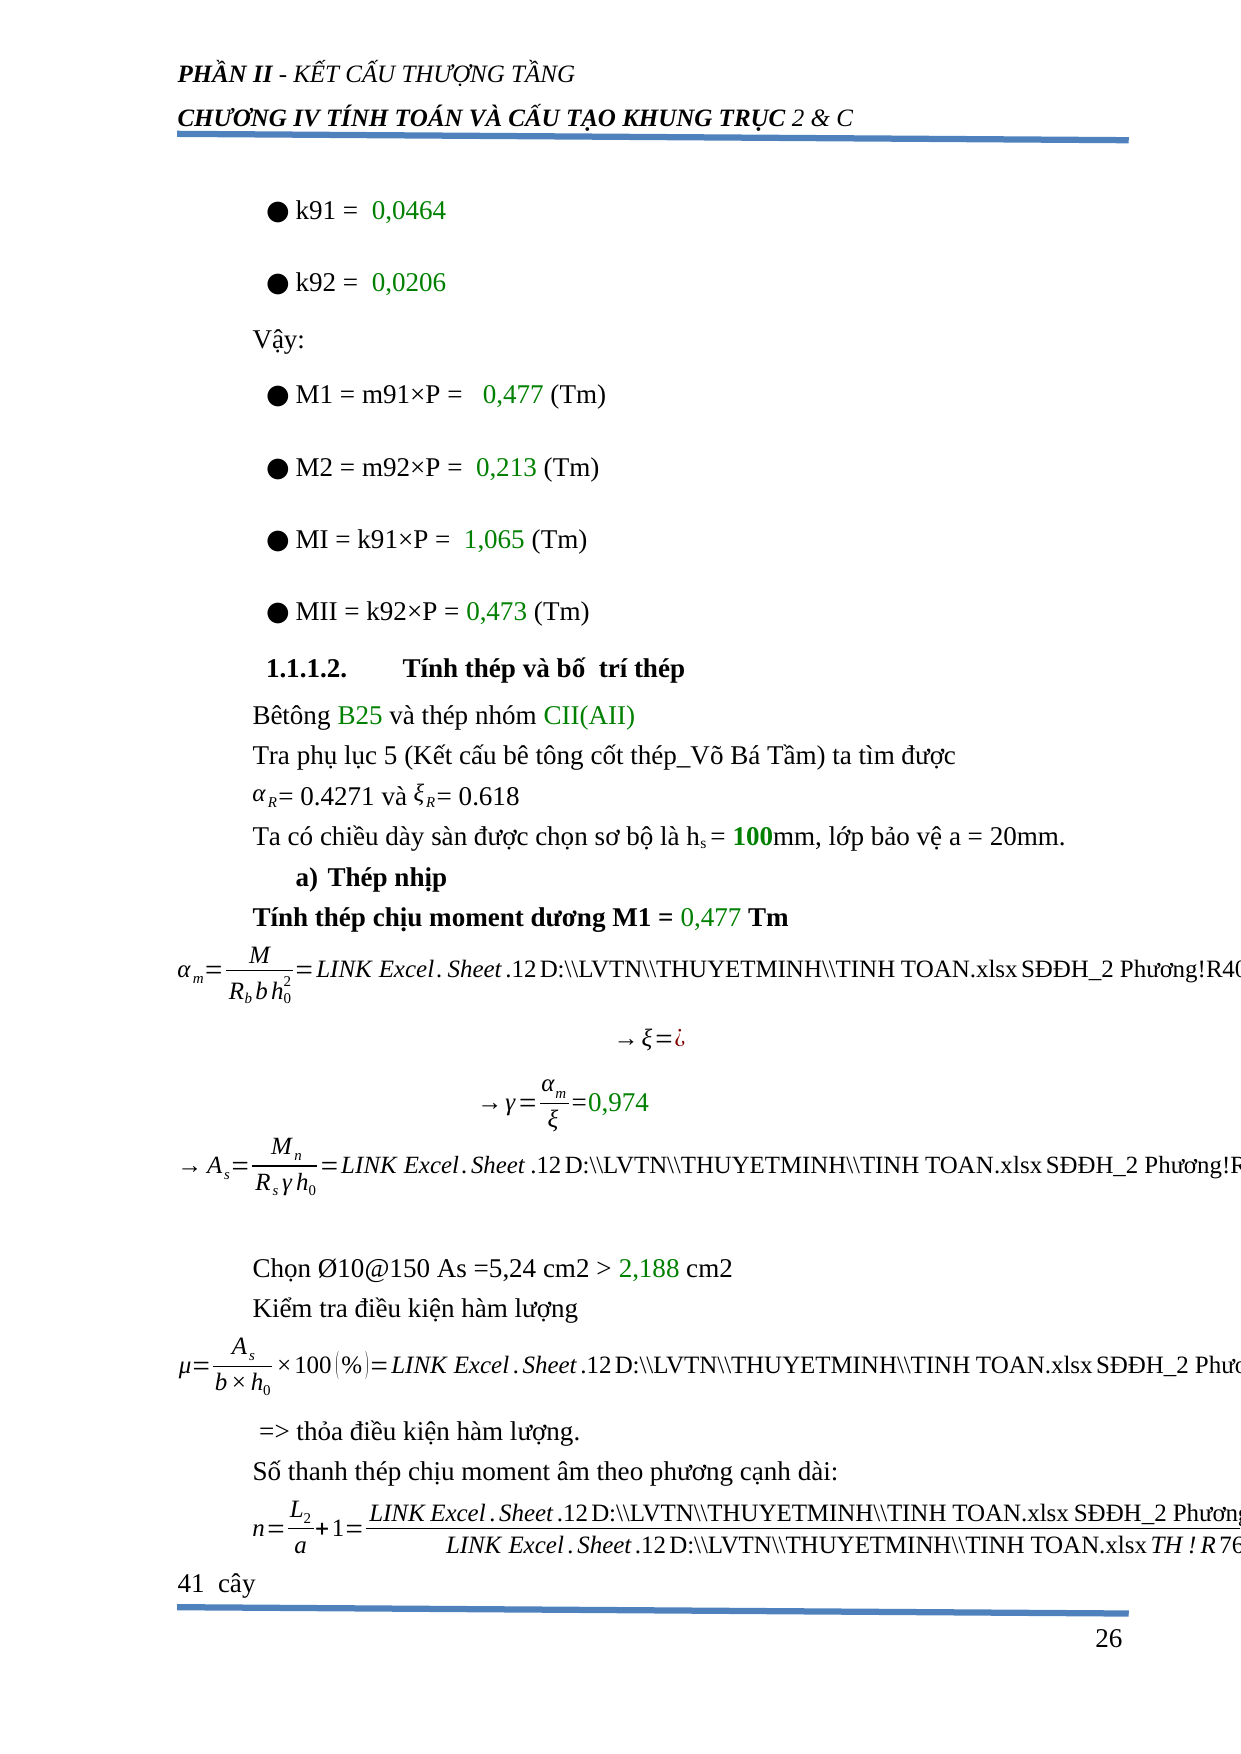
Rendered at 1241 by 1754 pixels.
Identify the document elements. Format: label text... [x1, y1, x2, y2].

list k92 = 0,0206 [266, 251, 1122, 307]
list k91 = 0,0464 [266, 179, 1122, 235]
text Kiểm tra điều kiện hàm lượng [177, 1292, 1122, 1323]
text => thỏa điều kiện hàm lượng. [177, 1414, 1122, 1446]
text Vậy: [177, 323, 1122, 354]
text Chọn Ø10@150 As =5,24 cm2 > 2,188 cm2 [177, 1252, 1122, 1283]
text Tính thép chịu moment dương M1 = 0,477 Tm [177, 901, 1122, 932]
list M2 = m92×P = 0,213 (Tm) [266, 436, 1122, 491]
list Thép nhịp [177, 861, 1122, 892]
text Tra phụ lục 5 (Kết cấu bê tông cốt thép_Võ Bá Tầm) ta tìm được [177, 739, 1122, 770]
list MI = k91×P = 1,065 (Tm) [266, 508, 1122, 563]
text = 0.4271 và = 0.618 [177, 779, 1122, 811]
text =0,974 [449, 1070, 1122, 1133]
list M1 = m91×P = 0,477 (Tm) [266, 364, 1122, 419]
text Số thanh thép chịu moment âm theo phương cạnh dài: [177, 1455, 1122, 1486]
text Ta có chiều dày sàn được chọn sơ bộ là hs = 100mm, lớp bảo vệ a = 20mm. [177, 820, 1122, 851]
subtitle Tính thép và bố trí thép [177, 652, 1122, 683]
text 41 cây [177, 1495, 1122, 1598]
list MII = k92×P = 0,473 (Tm) [266, 580, 1122, 636]
text Bêtông B25 và thép nhóm CII(AII) [177, 699, 1122, 730]
